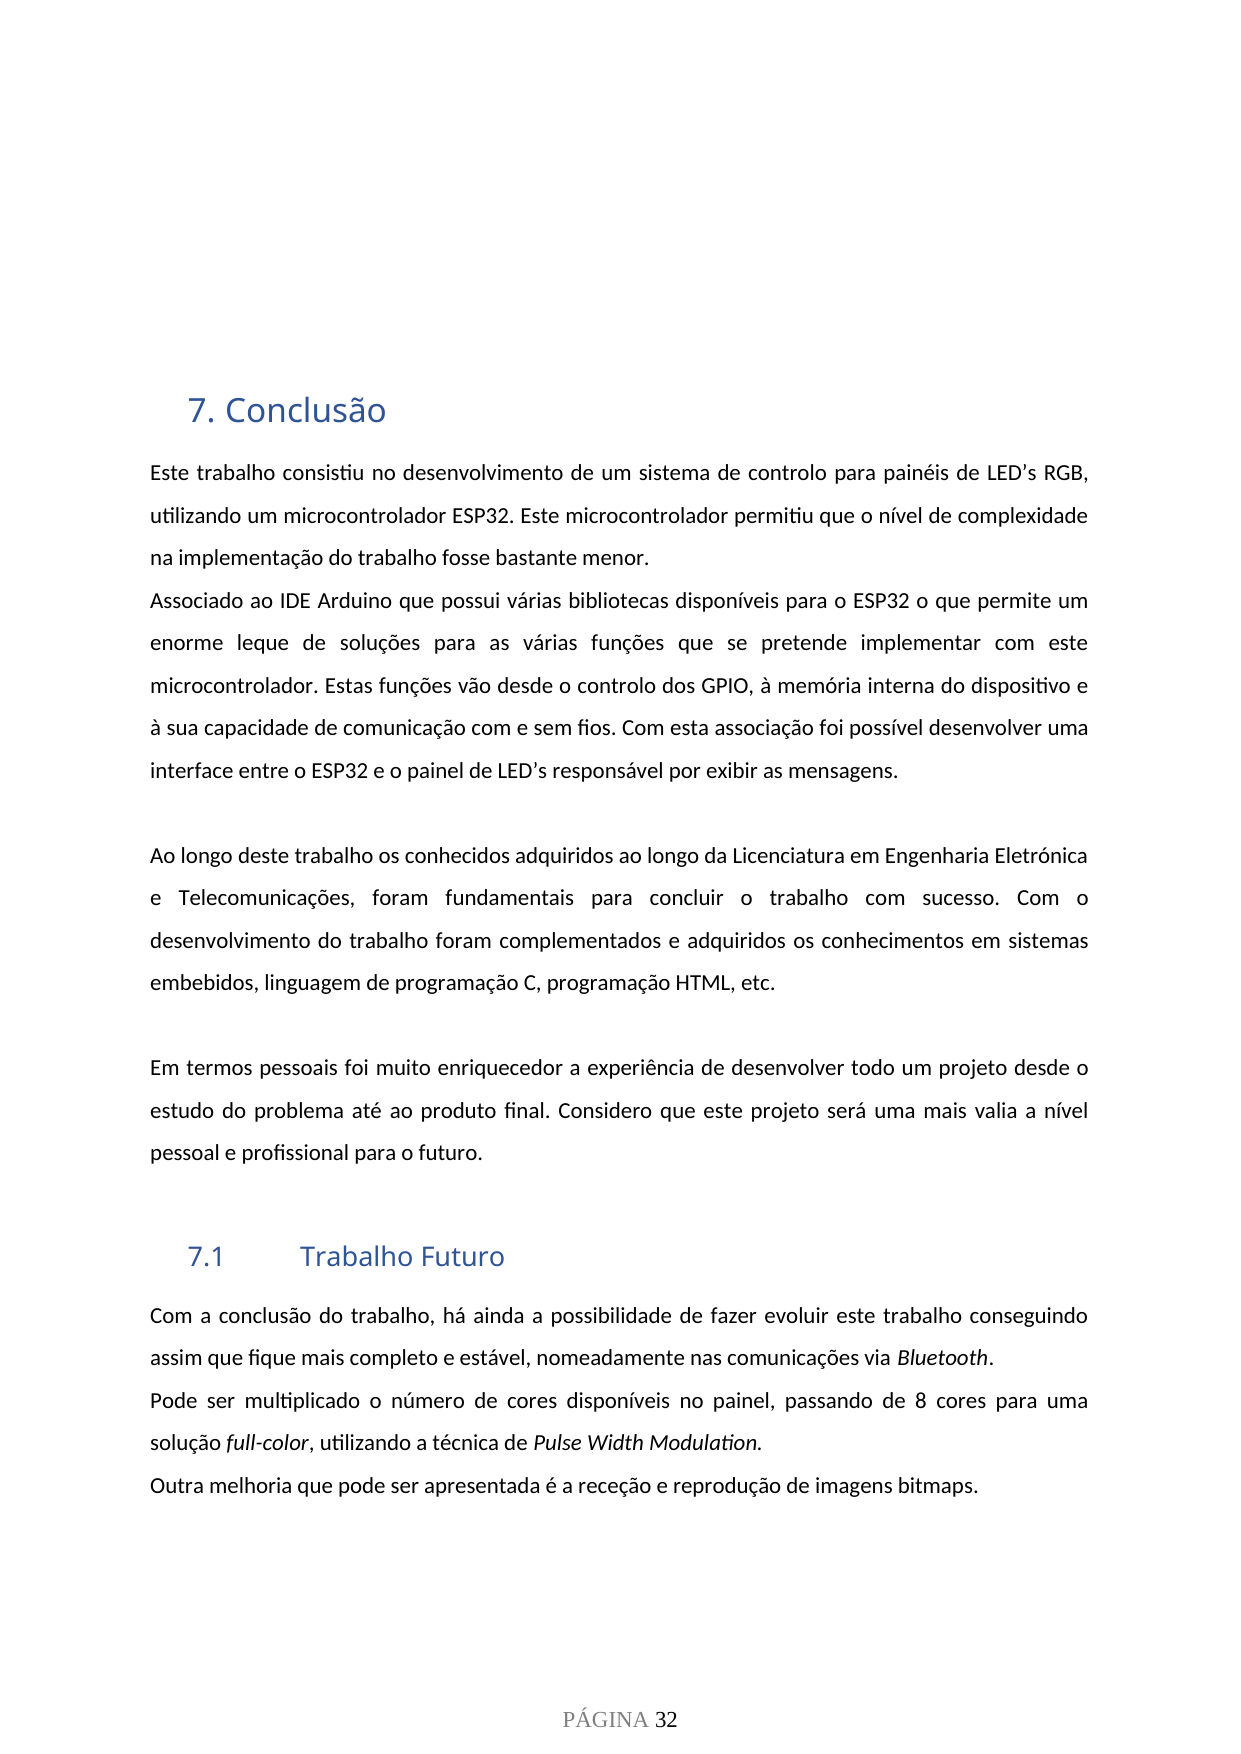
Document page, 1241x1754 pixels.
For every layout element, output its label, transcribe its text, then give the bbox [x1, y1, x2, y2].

text Pode ser multiplicado o número de cores disponíveis no painel, passando de 8 cores para uma solução full-color, utilizando a técnica de Pulse Width Modulation. [150, 1386, 1090, 1457]
text Com a conclusão do trabalho, há ainda a possibilidade de fazer evoluir este trabalho conseguindo assim que fique mais completo e estável, nomeadamente nas comunicações via Bluetooth. [150, 1301, 1090, 1372]
text Em termos pessoais foi muito enriquecedor a experiência de desenvolver todo um projeto desde o estudo do problema até ao produto final. Considero que este projeto será uma mais valia a nível pessoal e profissional para o futuro. [150, 1053, 1090, 1166]
subtitle Trabalho Futuro [187, 1238, 1090, 1275]
text Outra melhoria que pode ser apresentada é a receção e reprodução de imagens bitmaps. [150, 1471, 1090, 1499]
subtitle Conclusão [187, 387, 1090, 432]
text Ao longo deste trabalho os conhecidos adquiridos ao longo da Licenciatura em Engenharia Eletrónica e Telecomunicações, foram fundamentais para concluir o trabalho com sucesso. Com o desenvolvimento do trabalho foram complementados e adquiridos os conhecimentos em sistemas embebidos, linguagem de programação C, programação HTML, etc. [150, 841, 1090, 996]
text Este trabalho consistiu no desenvolvimento de um sistema de controlo para painéis de LED’s RGB, utilizando um microcontrolador ESP32. Este microcontrolador permitiu que o nível de complexidade na implementação do trabalho fosse bastante menor. [150, 458, 1090, 571]
text Associado ao IDE Arduino que possui várias bibliotecas disponíveis para o ESP32 o que permite um enorme leque de soluções para as várias funções que se pretende implementar com este microcontrolador. Estas funções vão desde o controlo dos GPIO, à memória interna do dispositivo e à sua capacidade de comunicação com e sem fios. Com esta associação foi possível desenvolver uma interface entre o ESP32 e o painel de LED’s responsável por exibir as mensagens. [150, 586, 1090, 784]
